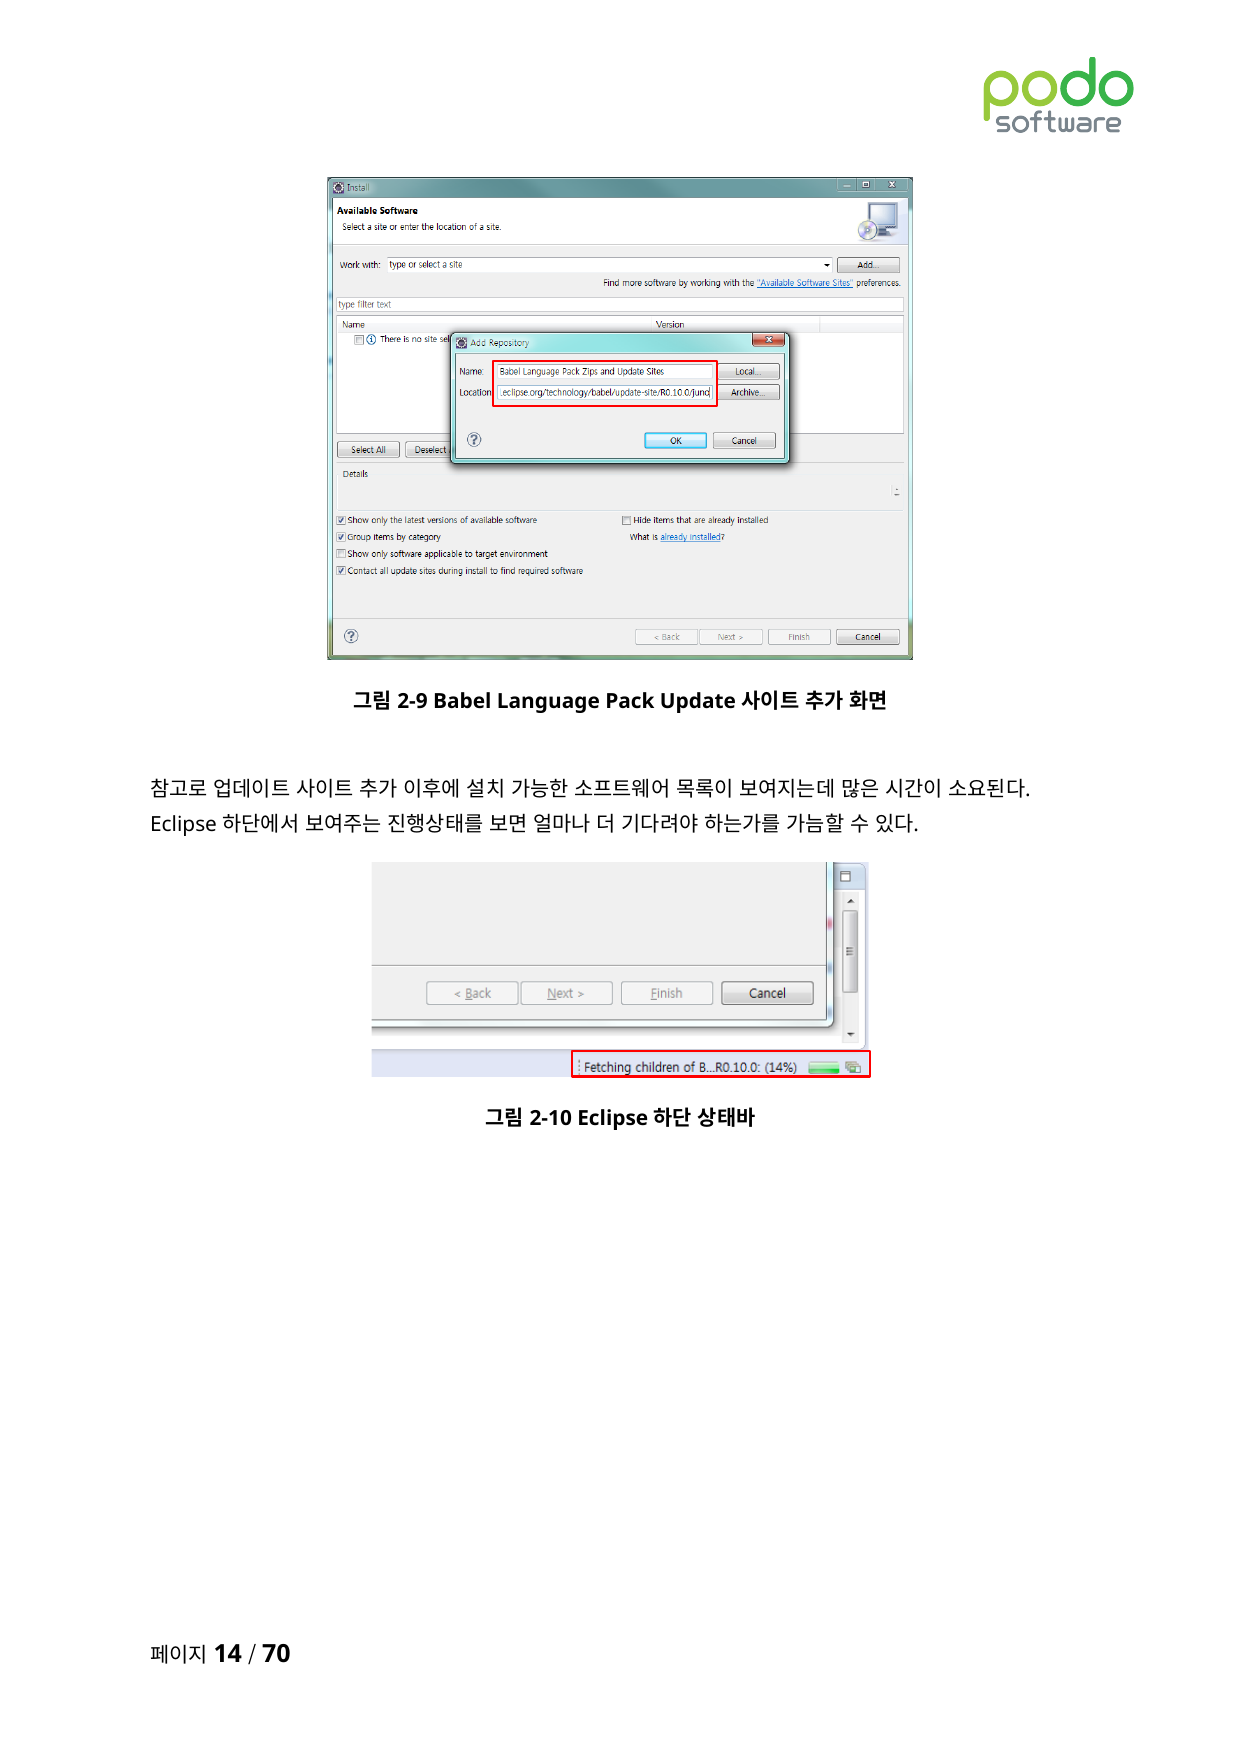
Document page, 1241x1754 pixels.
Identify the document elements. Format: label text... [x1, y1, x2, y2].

picture [371, 862, 869, 1077]
picture [573, 1052, 869, 1075]
picture [983, 57, 1134, 133]
picture [327, 177, 913, 660]
text 참고로 업데이트 사이트 추가 이후에 설치 가능한 소프트웨어 목록이 보여지는데 많은 시간이 소요된다. Eclipse 하단에서 보여주는 진행상태를 보면 얼마나 더 기다려야 하는가를 가늠할 수 있다. [150, 772, 1090, 838]
